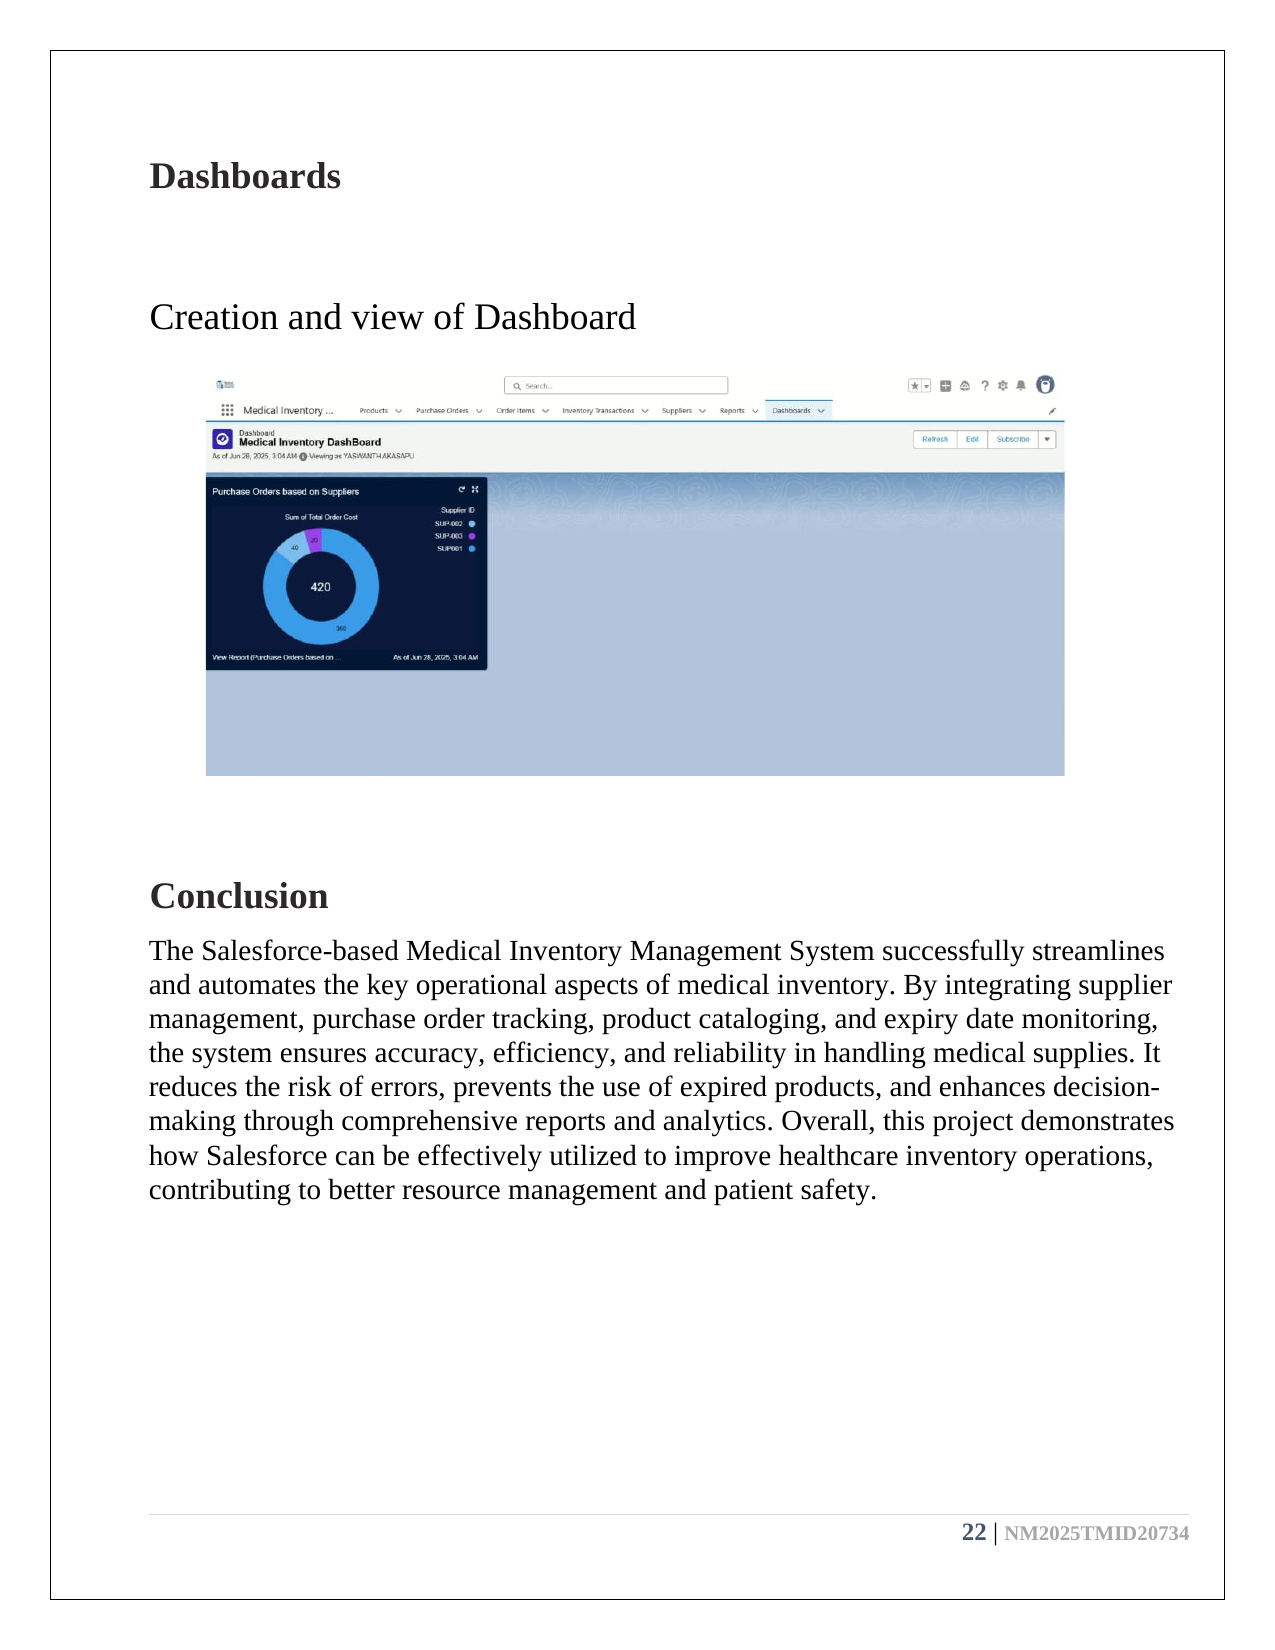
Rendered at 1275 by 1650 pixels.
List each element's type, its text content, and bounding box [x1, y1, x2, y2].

picture [205, 372, 1065, 776]
subtitle Conclusion [149, 709, 1189, 917]
text Creation and view of Dashboard [149, 294, 1189, 337]
text The Salesforce-based Medical Inventory Management System successfully streamlines and automates the key operational aspects of medical inventory. By integrating supplier management, purchase order tracking, product cataloging, and expiry date monitoring, the system ensures accuracy, efficiency, and reliability in handling medical supplies. It reduces the risk of errors, prevents the use of expired products, and enhances decision-making through comprehensive reports and analytics. Overall, this project demonstrates how Salesforce can be effectively utilized to improve healthcare inventory operations, contributing to better resource management and patient safety. [148, 933, 1189, 1205]
text Dashboards [149, 153, 1189, 196]
